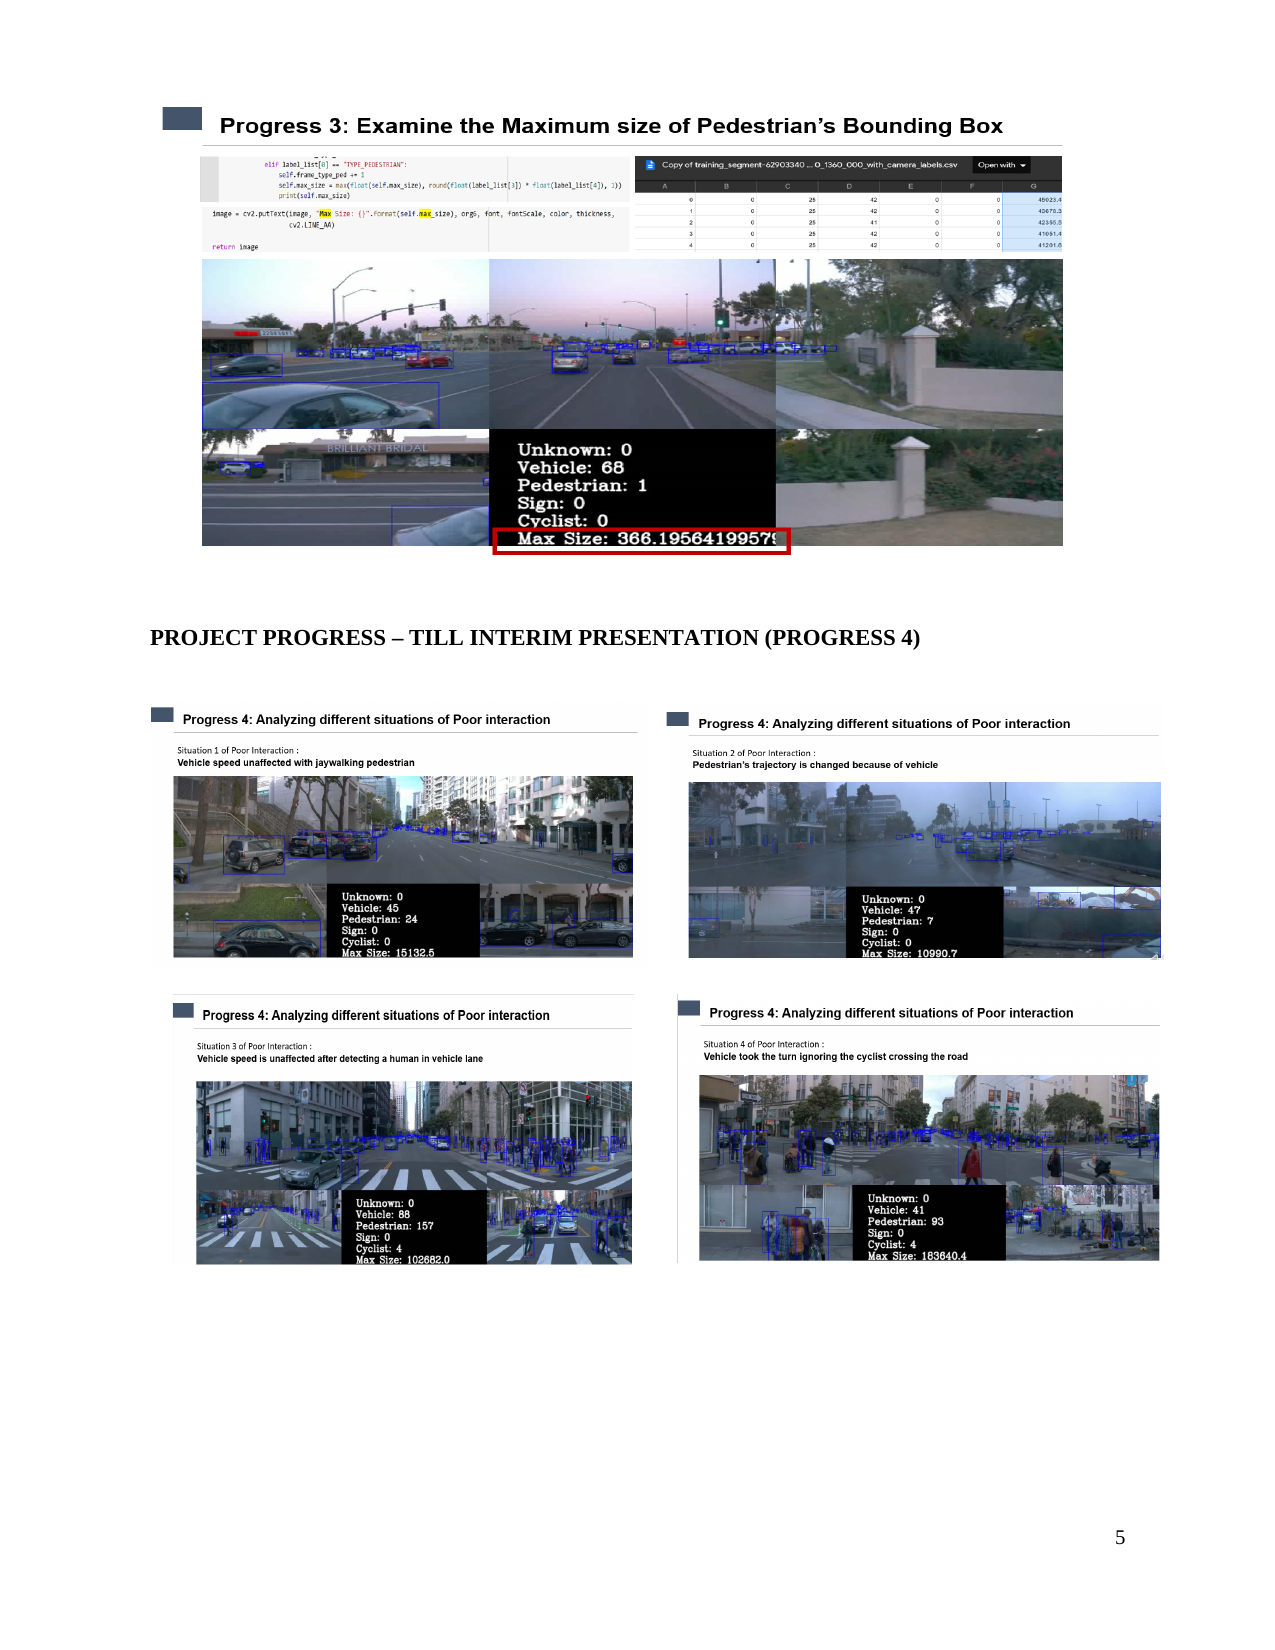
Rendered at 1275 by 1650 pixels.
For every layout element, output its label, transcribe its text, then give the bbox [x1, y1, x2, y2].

picture [162, 94, 1098, 562]
picture [151, 700, 650, 969]
picture [677, 994, 1163, 1263]
text PROJECT PROGRESS – TILL INTERIM PRESENTATION (PROGRESS 4) [150, 624, 1125, 651]
picture [666, 704, 1164, 960]
picture [172, 994, 635, 1266]
